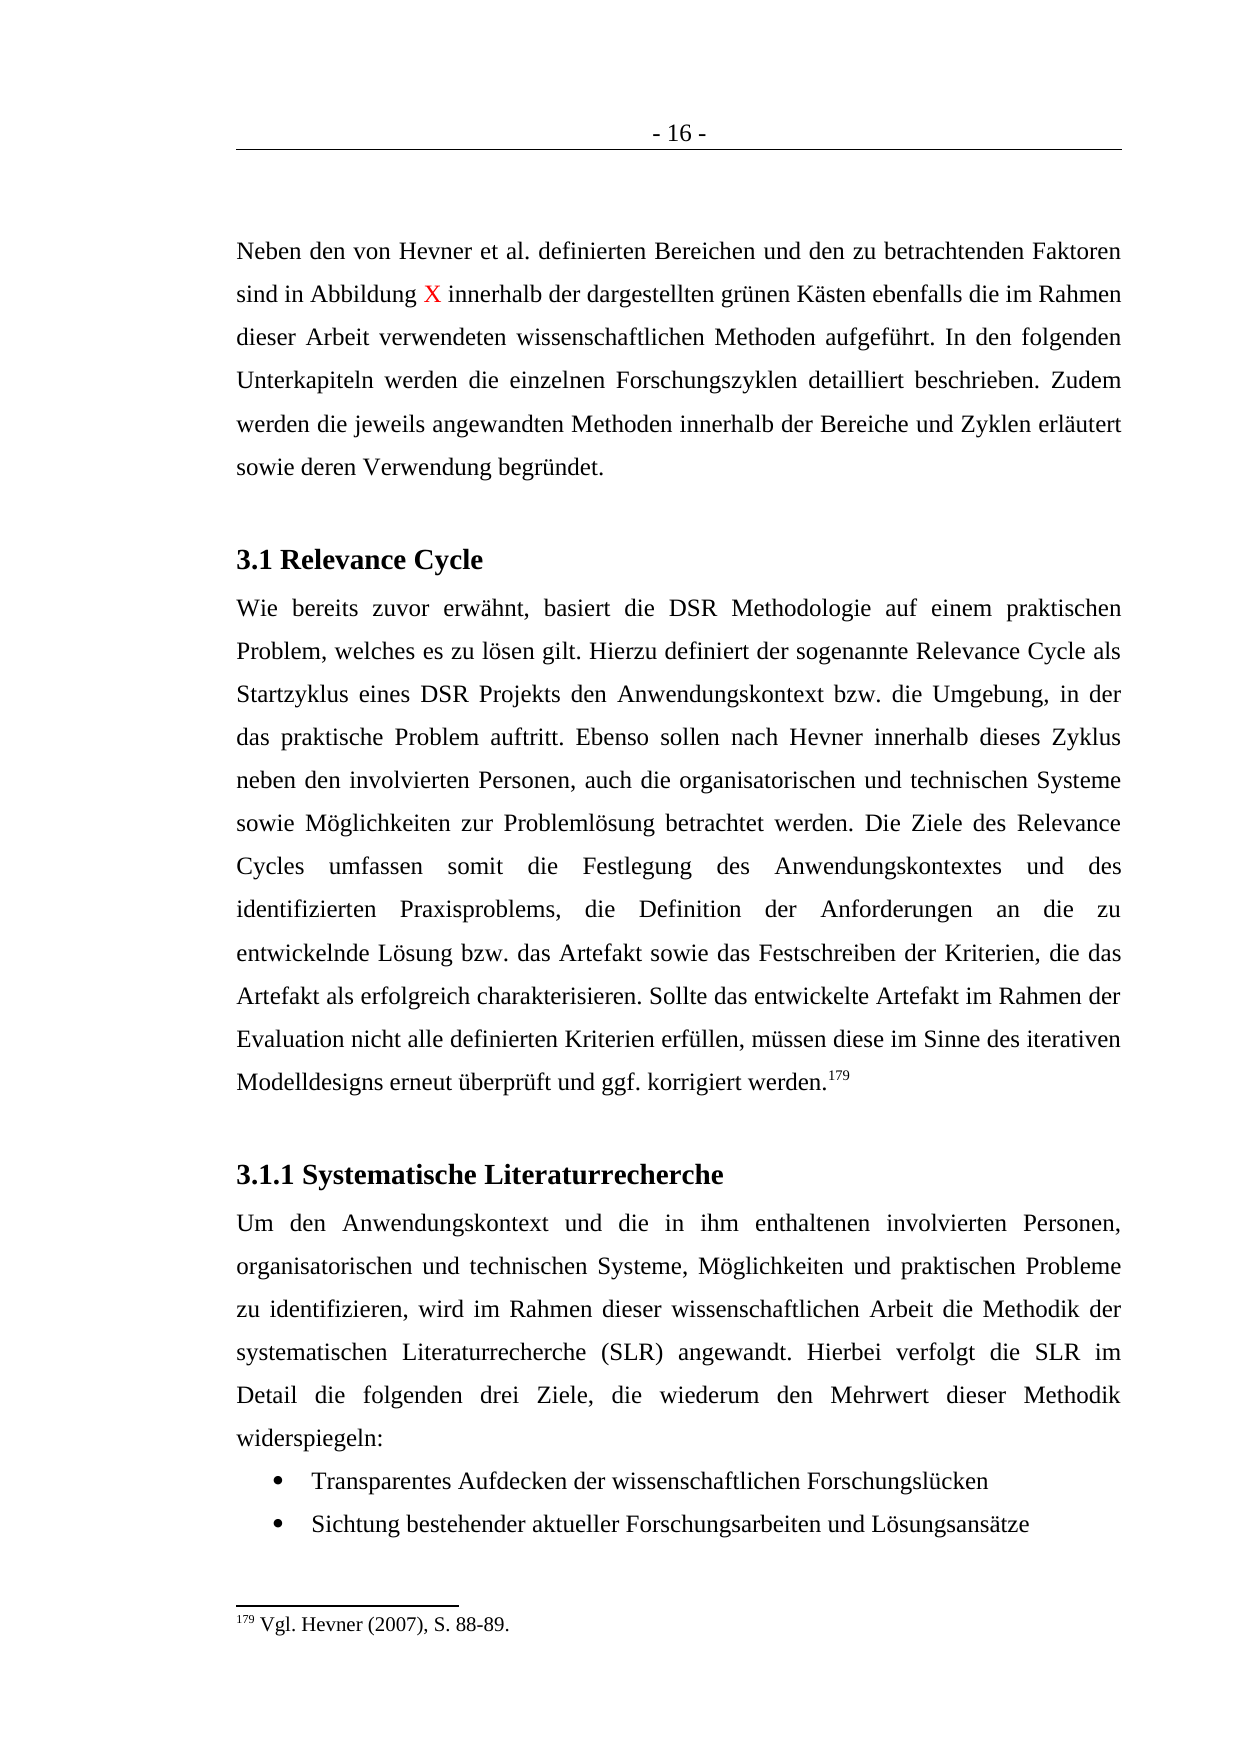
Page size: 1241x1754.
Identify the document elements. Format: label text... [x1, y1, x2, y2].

text Wie bereits zuvor erwähnt, basiert die DSR Methodologie auf einem praktischen Problem, welches es zu lösen gilt. Hierzu definiert der sogenannte Relevance Cycle als Startzyklus eines DSR Projekts den Anwendungskontext bzw. die Umgebung, in der das praktische Problem auftritt. Ebenso sollen nach Hevner innerhalb dieses Zyklus neben den involvierten Personen, auch die organisatorischen und technischen Systeme sowie Möglichkeiten zur Problemlösung betrachtet werden. Die Ziele des Relevance Cycles umfassen somit die Festlegung des Anwendungskontextes und des identifizierten Praxisproblems, die Definition der Anforderungen an die zu entwickelnde Lösung bzw. das Artefakt sowie das Festschreiben der Kriterien, die das Artefakt als erfolgreich charakterisieren. Sollte das entwickelte Artefakt im Rahmen der Evaluation nicht alle definierten Kriterien erfüllen, müssen diese im Sinne des iterativen Modelldesigns erneut überprüft und ggf. korrigiert werden. [236, 593, 1122, 1096]
list Sichtung bestehender aktueller Forschungsarbeiten und Lösungsansätze [274, 1509, 1122, 1538]
text Um den Anwendungskontext und die in ihm enthaltenen involvierten Personen, organisatorischen und technischen Systeme, Möglichkeiten und praktischen Probleme zu identifizieren, wird im Rahmen dieser wissenschaftlichen Arbeit die Methodik der systematischen Literaturrecherche (SLR) angewandt. Hierbei verfolgt die SLR im Detail die folgenden drei Ziele, die wiederum den Mehrwert dieser Methodik widerspiegeln: [236, 1208, 1122, 1452]
text 3.1 Relevance Cycle [236, 542, 1122, 576]
text 3.1.1 Systematische Literaturrecherche [236, 1157, 1122, 1191]
list Transparentes Aufdecken der wissenschaftlichen Forschungslücken [274, 1466, 1122, 1495]
text Neben den von Hevner et al. definierten Bereichen und den zu betrachtenden Faktoren sind in Abbildung X innerhalb der dargestellten grünen Kästen ebenfalls die im Rahmen dieser Arbeit verwendeten wissenschaftlichen Methoden aufgeführt. In den folgenden Unterkapiteln werden die einzelnen Forschungszyklen detailliert beschrieben. Zudem werden die jeweils angewandten Methoden innerhalb der Bereiche und Zyklen erläutert sowie deren Verwendung begründet. [236, 236, 1122, 481]
